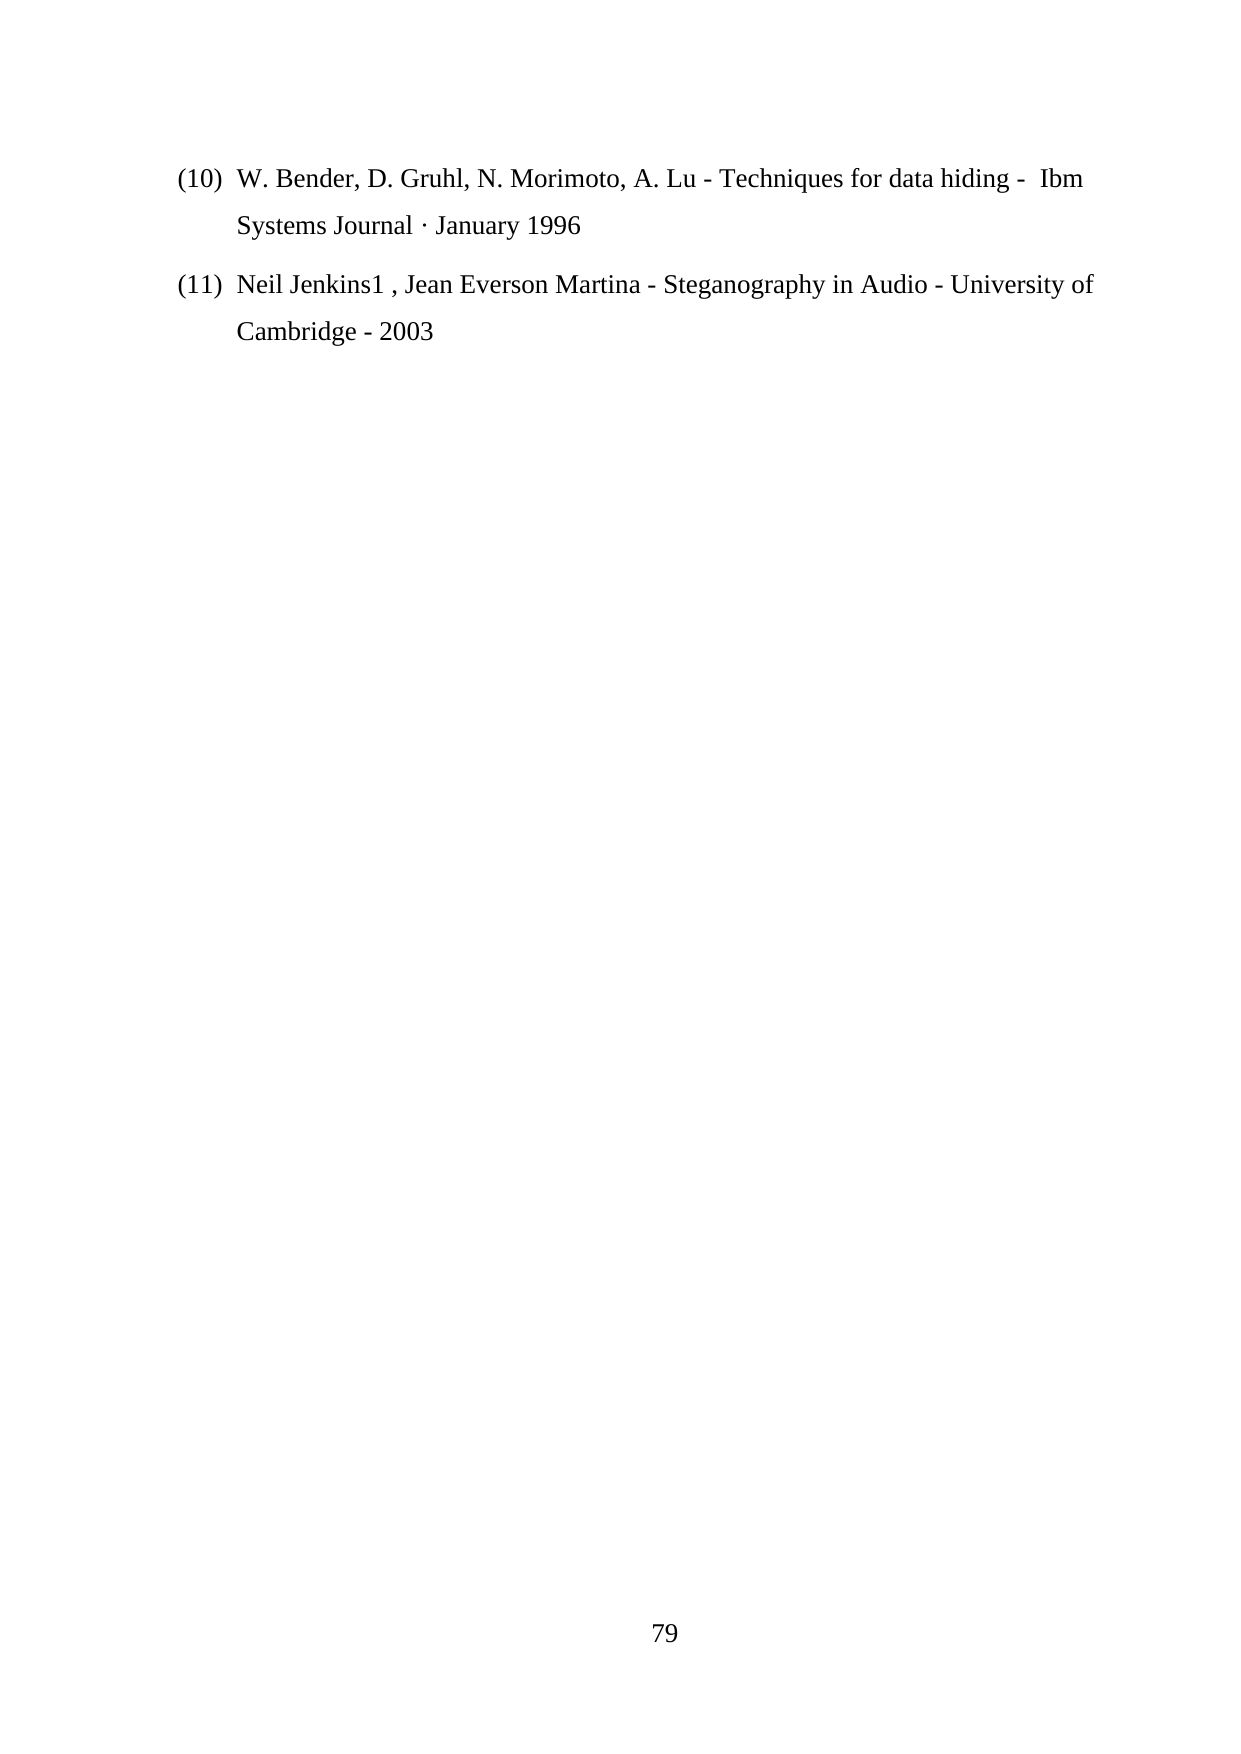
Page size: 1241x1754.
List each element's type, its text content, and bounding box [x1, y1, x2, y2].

list Neil Jenkins1 , Jean Everson Martina - Steganography in Audio - University of Cambridge - 2003 [177, 268, 1122, 346]
list W. Bender, D. Gruhl, N. Morimoto, A. Lu - Techniques for data hiding - Ibm Systems Journal · January 1996 [177, 162, 1122, 240]
